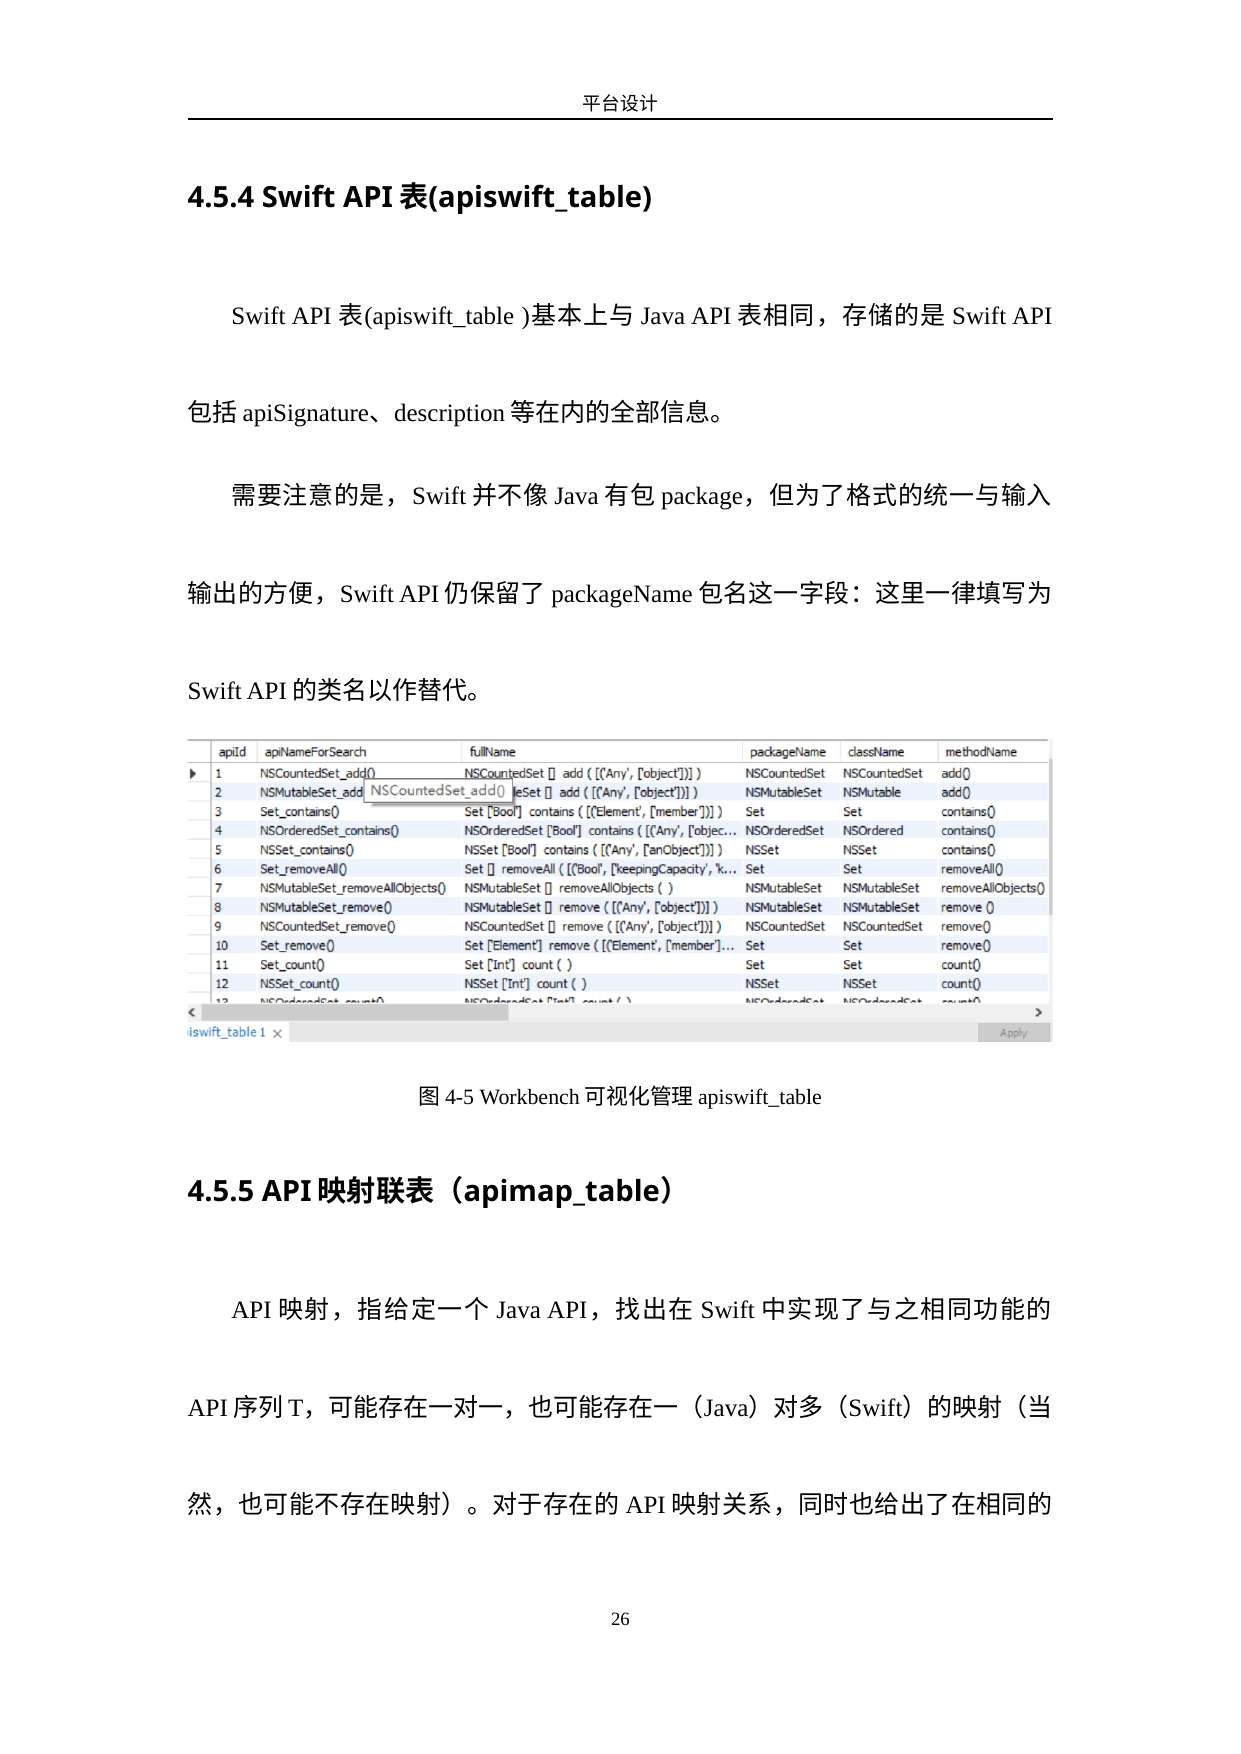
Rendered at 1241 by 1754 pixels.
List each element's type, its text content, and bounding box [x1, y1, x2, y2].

subtitle 4.5.5 API映射联表（apimap_table） [187, 1156, 1053, 1221]
text 需要注意的是，Swift并不像Java有包package，但为了格式的统一与输入输出的方便，Swift API仍保留了packageName包名这一字段：这里一律填写为Swift API的类名以作替代。 [187, 461, 1053, 721]
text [187, 1275, 1053, 1535]
subtitle 4.5.4 Swift API表(apiswift_table) [187, 162, 1053, 227]
text 图4-5 Workbench可视化管理apiswift_table [187, 1079, 1053, 1111]
text Swift API表(apiswift_table )基本上与Java API表相同，存储的是Swift API包括apiSignature、description等在内的全部信息。 [187, 281, 1053, 443]
picture [187, 739, 1053, 1042]
